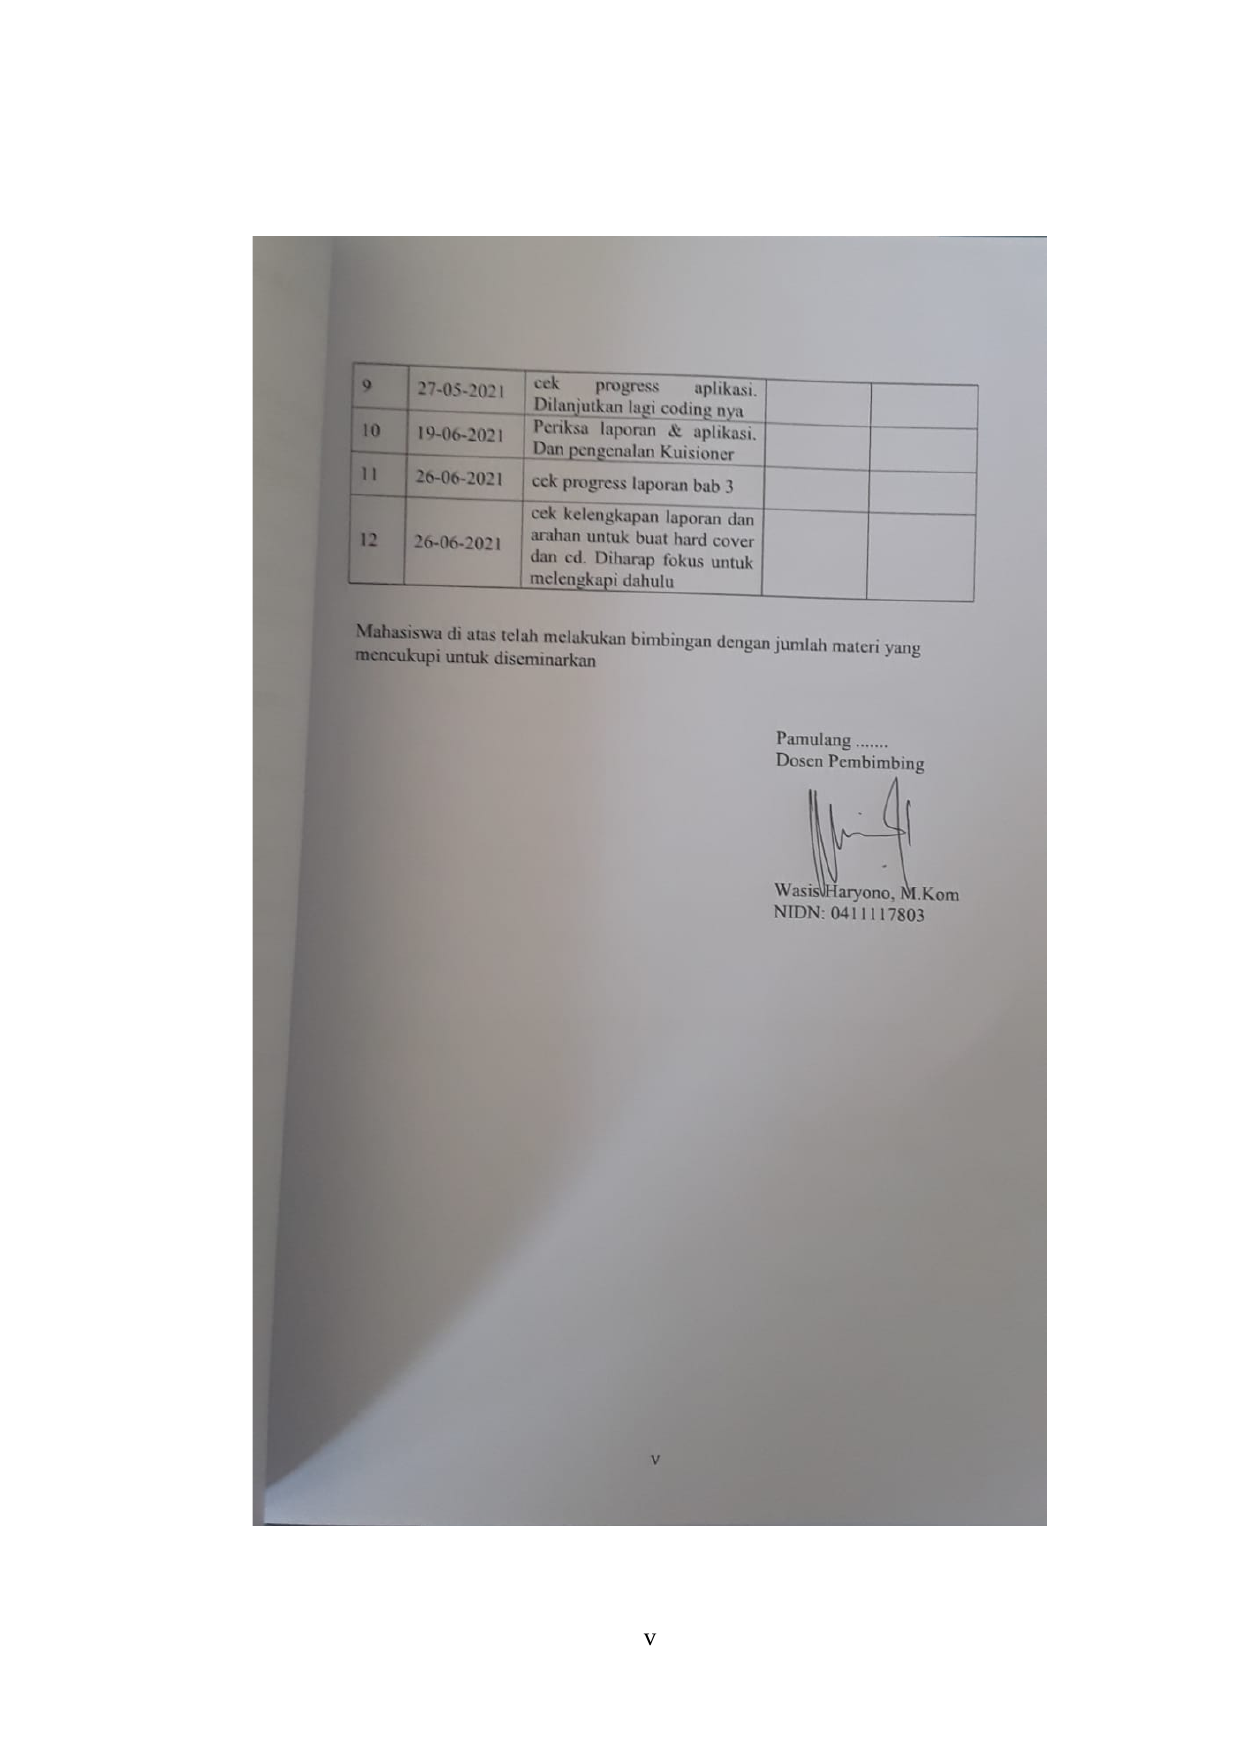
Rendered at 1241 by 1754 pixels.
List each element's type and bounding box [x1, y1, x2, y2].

picture [252, 236, 1047, 1526]
